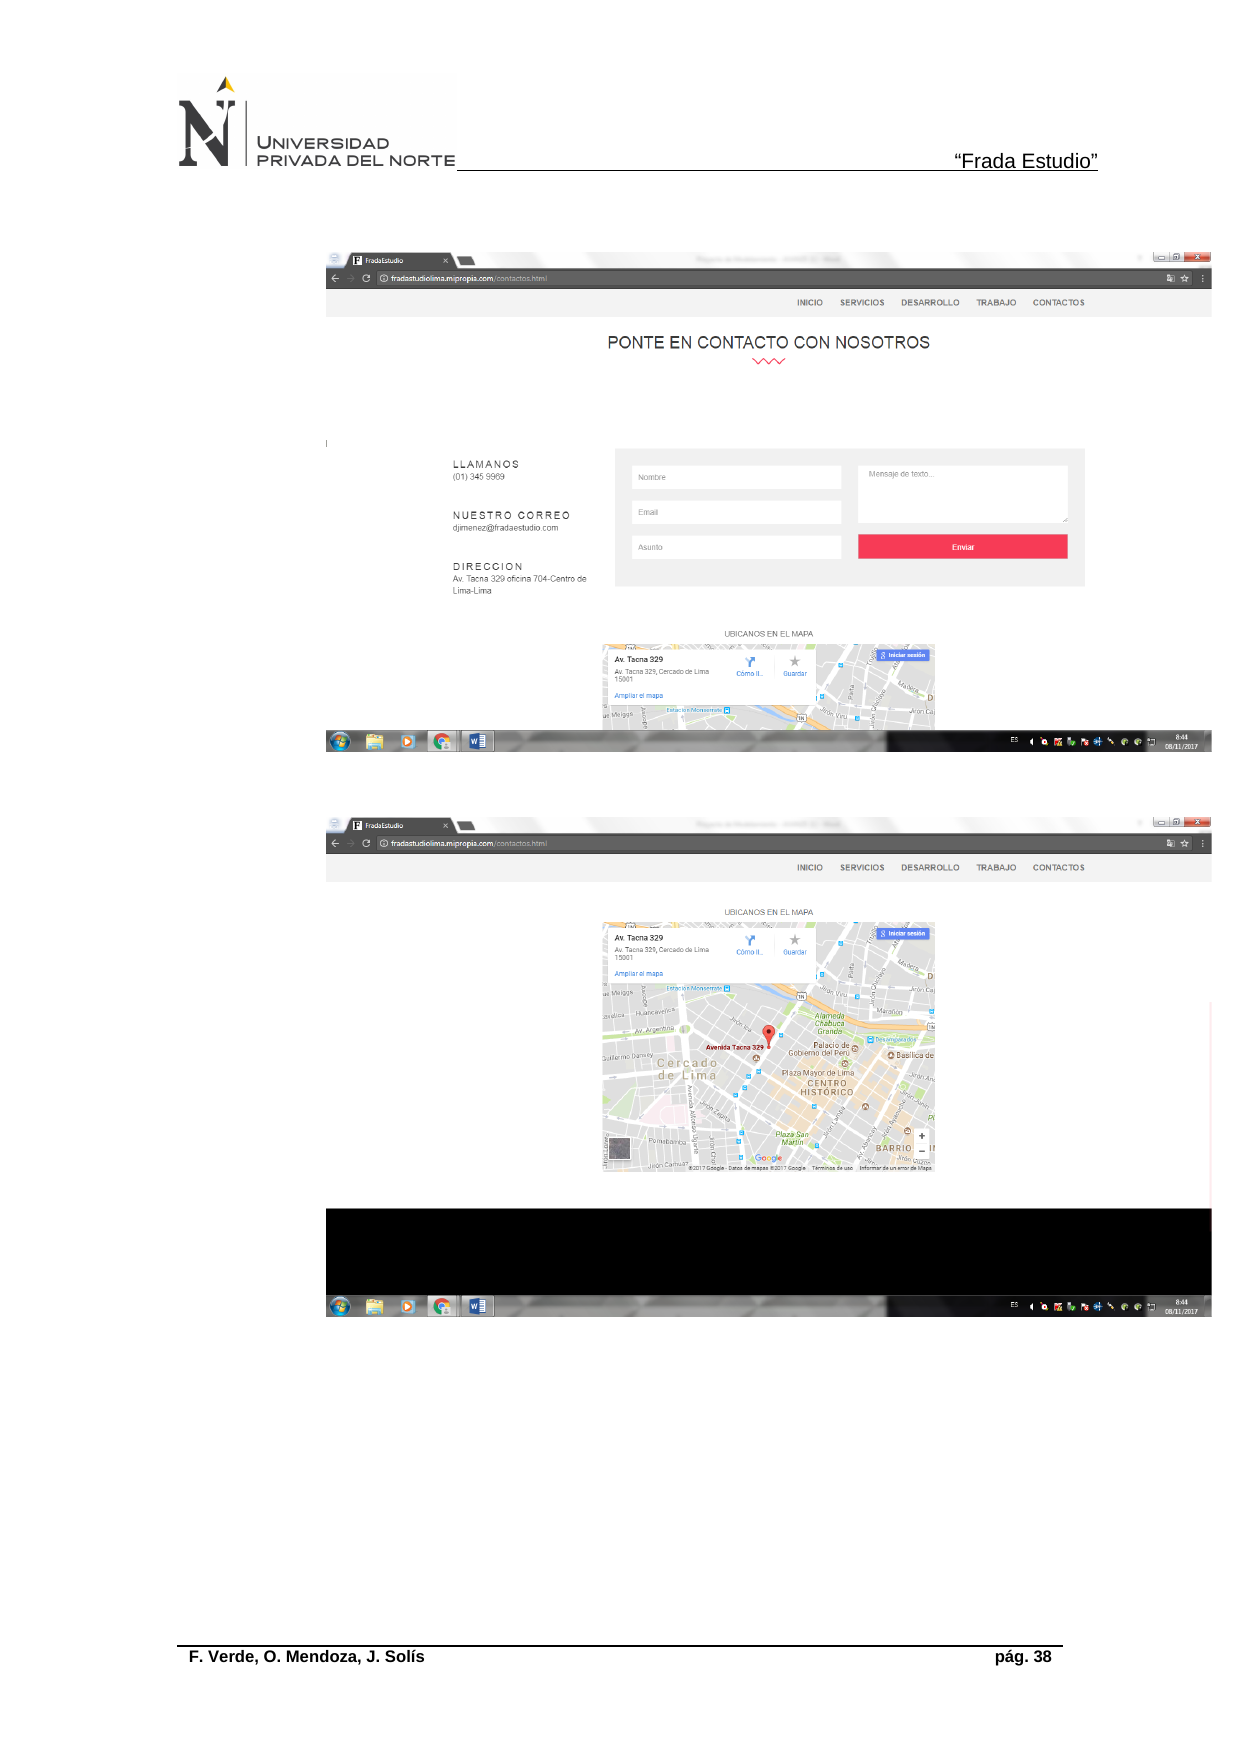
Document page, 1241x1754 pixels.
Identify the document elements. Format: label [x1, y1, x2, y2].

picture [177, 73, 458, 169]
picture [326, 252, 1212, 752]
picture [326, 817, 1212, 1317]
